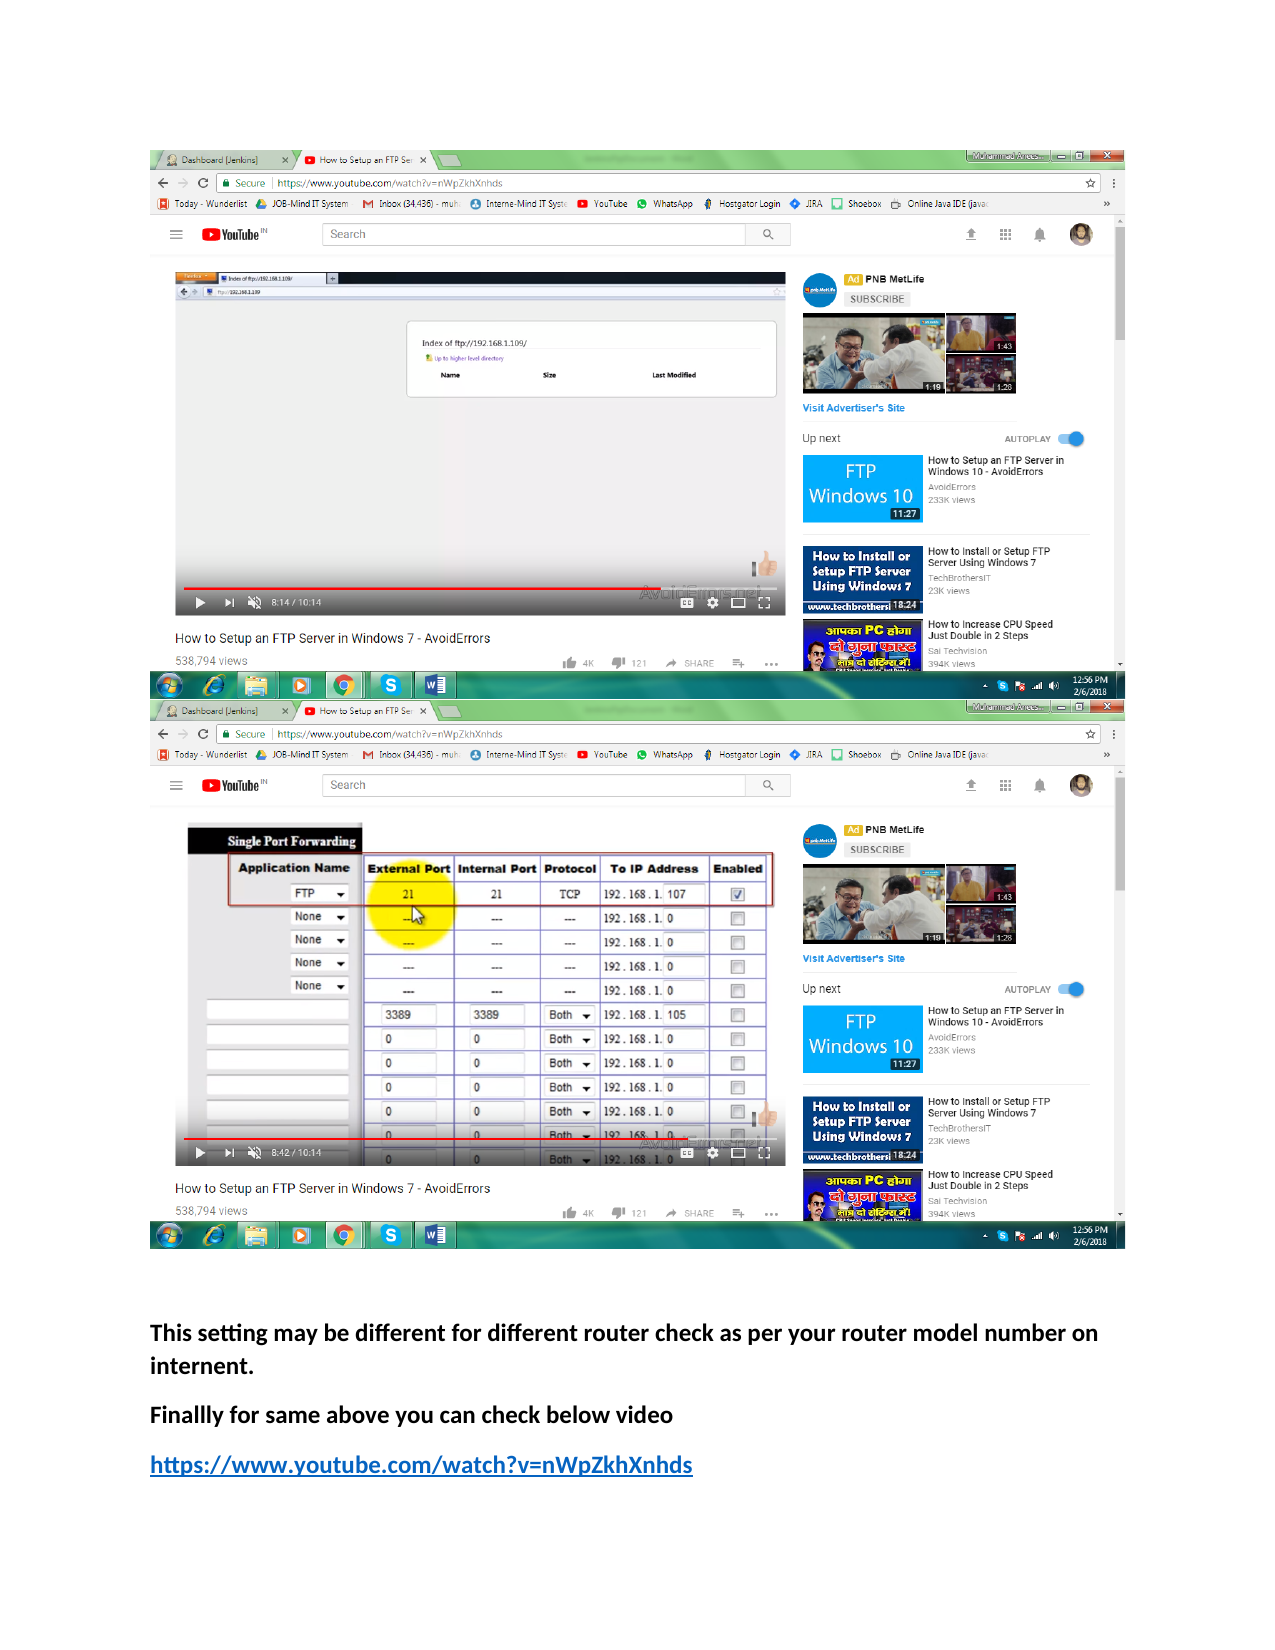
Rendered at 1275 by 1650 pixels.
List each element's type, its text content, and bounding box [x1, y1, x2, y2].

text https://www.youtube.com/watch?v=nWpZkhXnhds [150, 1449, 1125, 1479]
picture [150, 700, 1125, 1249]
picture [150, 150, 1125, 699]
text Finallly for same above you can check below video [150, 1399, 1125, 1430]
text This setting may be different for different router check as per your router model number on internent. [150, 1317, 1125, 1380]
